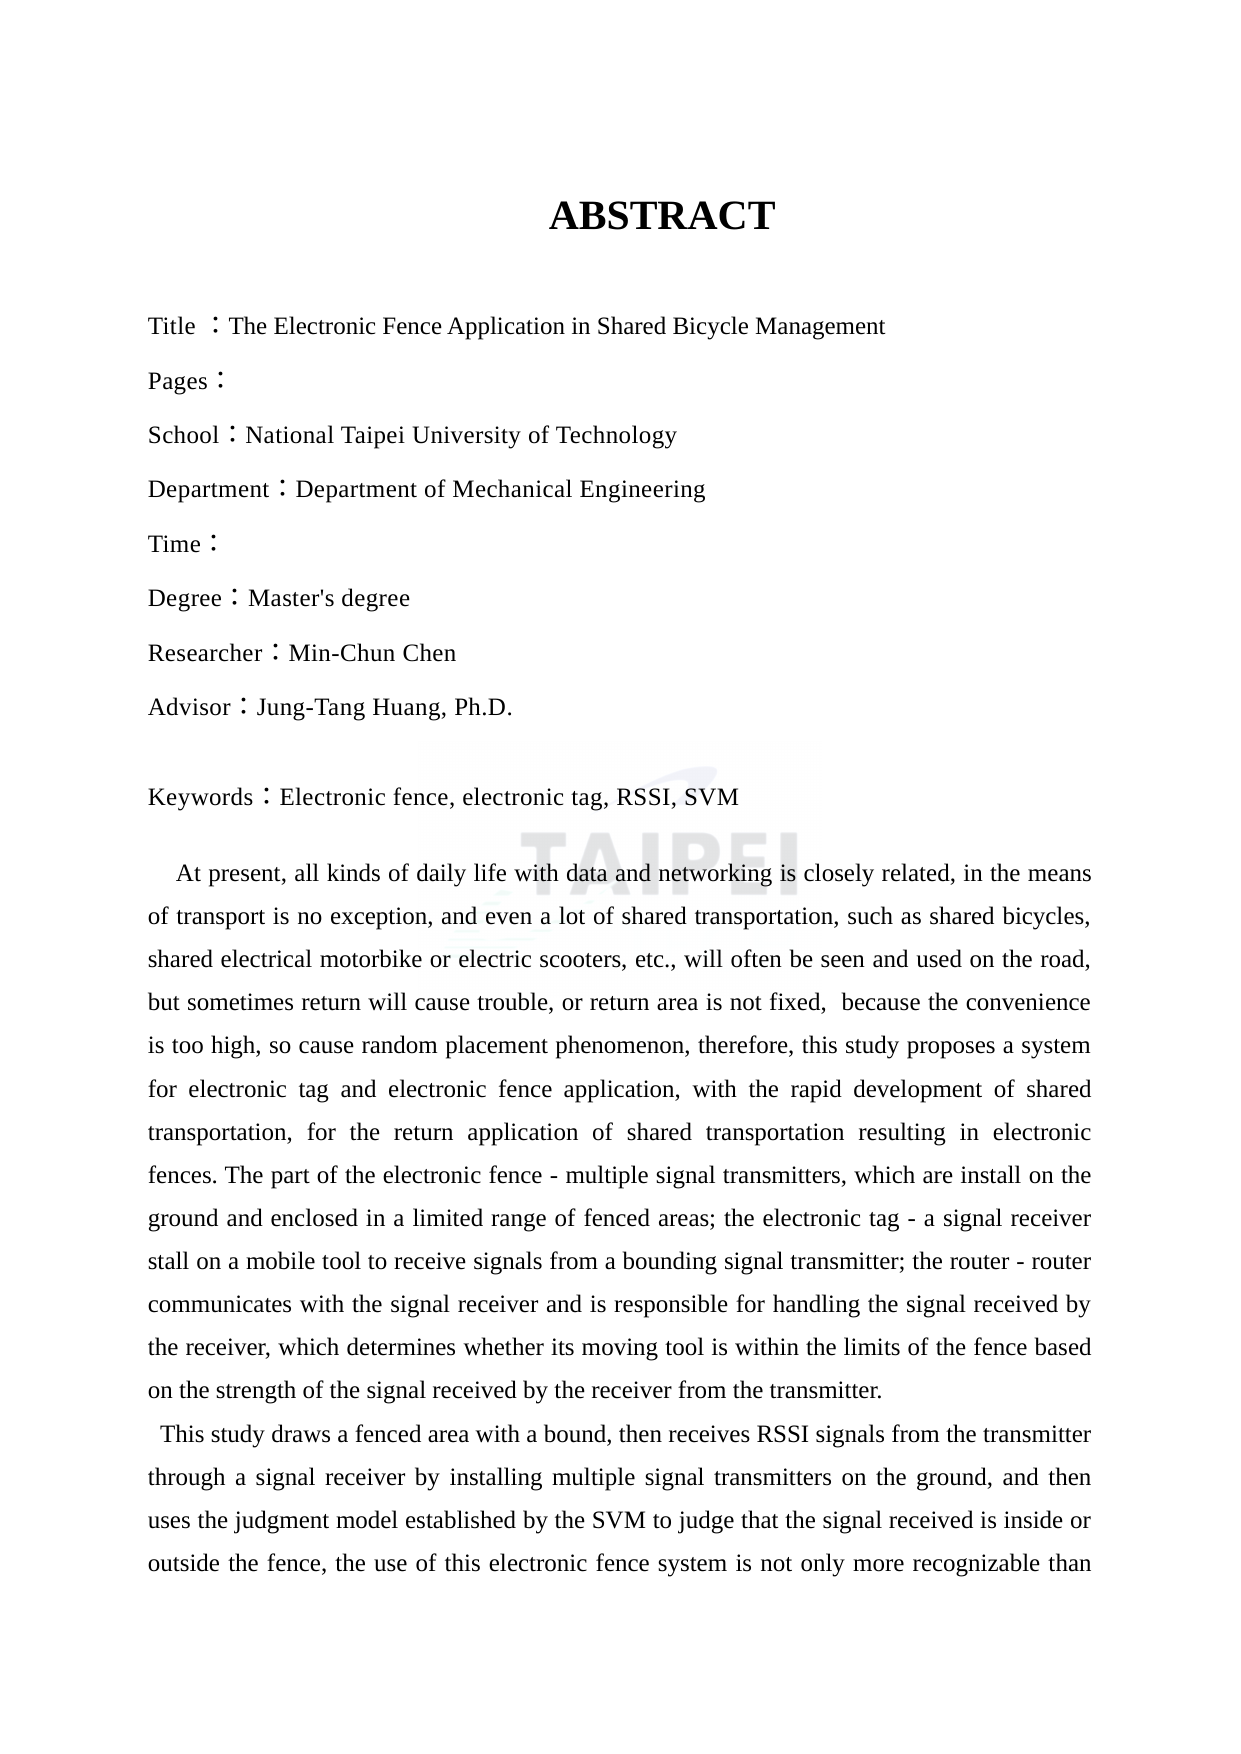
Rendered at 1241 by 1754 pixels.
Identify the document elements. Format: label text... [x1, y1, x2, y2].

title ABSTRACT [148, 191, 1092, 239]
text Advisor：Jung-Tang Huang, Ph.D. [148, 686, 1092, 723]
text Researcher：Min-Chun Chen [148, 632, 1092, 668]
text At present, all kinds of daily life with data and networking is closely related, in the means of transport is no exception, and even a lot of shared transportation, such as shared bicycles, shared electrical motorbike or electric scooters, etc., will often be seen and used on the road, but sometimes return will cause trouble, or return area is not fixed, because the convenience is too high, so cause random placement phenomenon, therefore, this study proposes a system for electronic tag and electronic fence application, with the rapid development of shared transportation, for the return application of shared transportation resulting in electronic fences. The part of the electronic fence - multiple signal transmitters, which are install on the ground and enclosed in a limited range of fenced areas; the electronic tag - a signal receiver stall on a mobile tool to receive signals from a bounding signal transmitter; the router - router communicates with the signal receiver and is responsible for handling the signal received by the receiver, which determines whether its moving tool is within the limits of the fence based on the strength of the signal received by the receiver from the transmitter. [148, 858, 1092, 1404]
text Pages： [148, 360, 1092, 396]
text School：National Taipei University of Technology [148, 414, 1092, 451]
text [148, 1419, 1092, 1577]
text Department：Department of Mechanical Engineering [148, 469, 1092, 505]
text Degree：Master's degree [148, 578, 1092, 614]
text Title ：The Electronic Fence Application in Shared Bicycle Management [148, 306, 1092, 342]
text Keywords：Electronic fence, electronic tag, RSSI, SVM [148, 777, 1092, 813]
text Time： [148, 523, 1092, 559]
